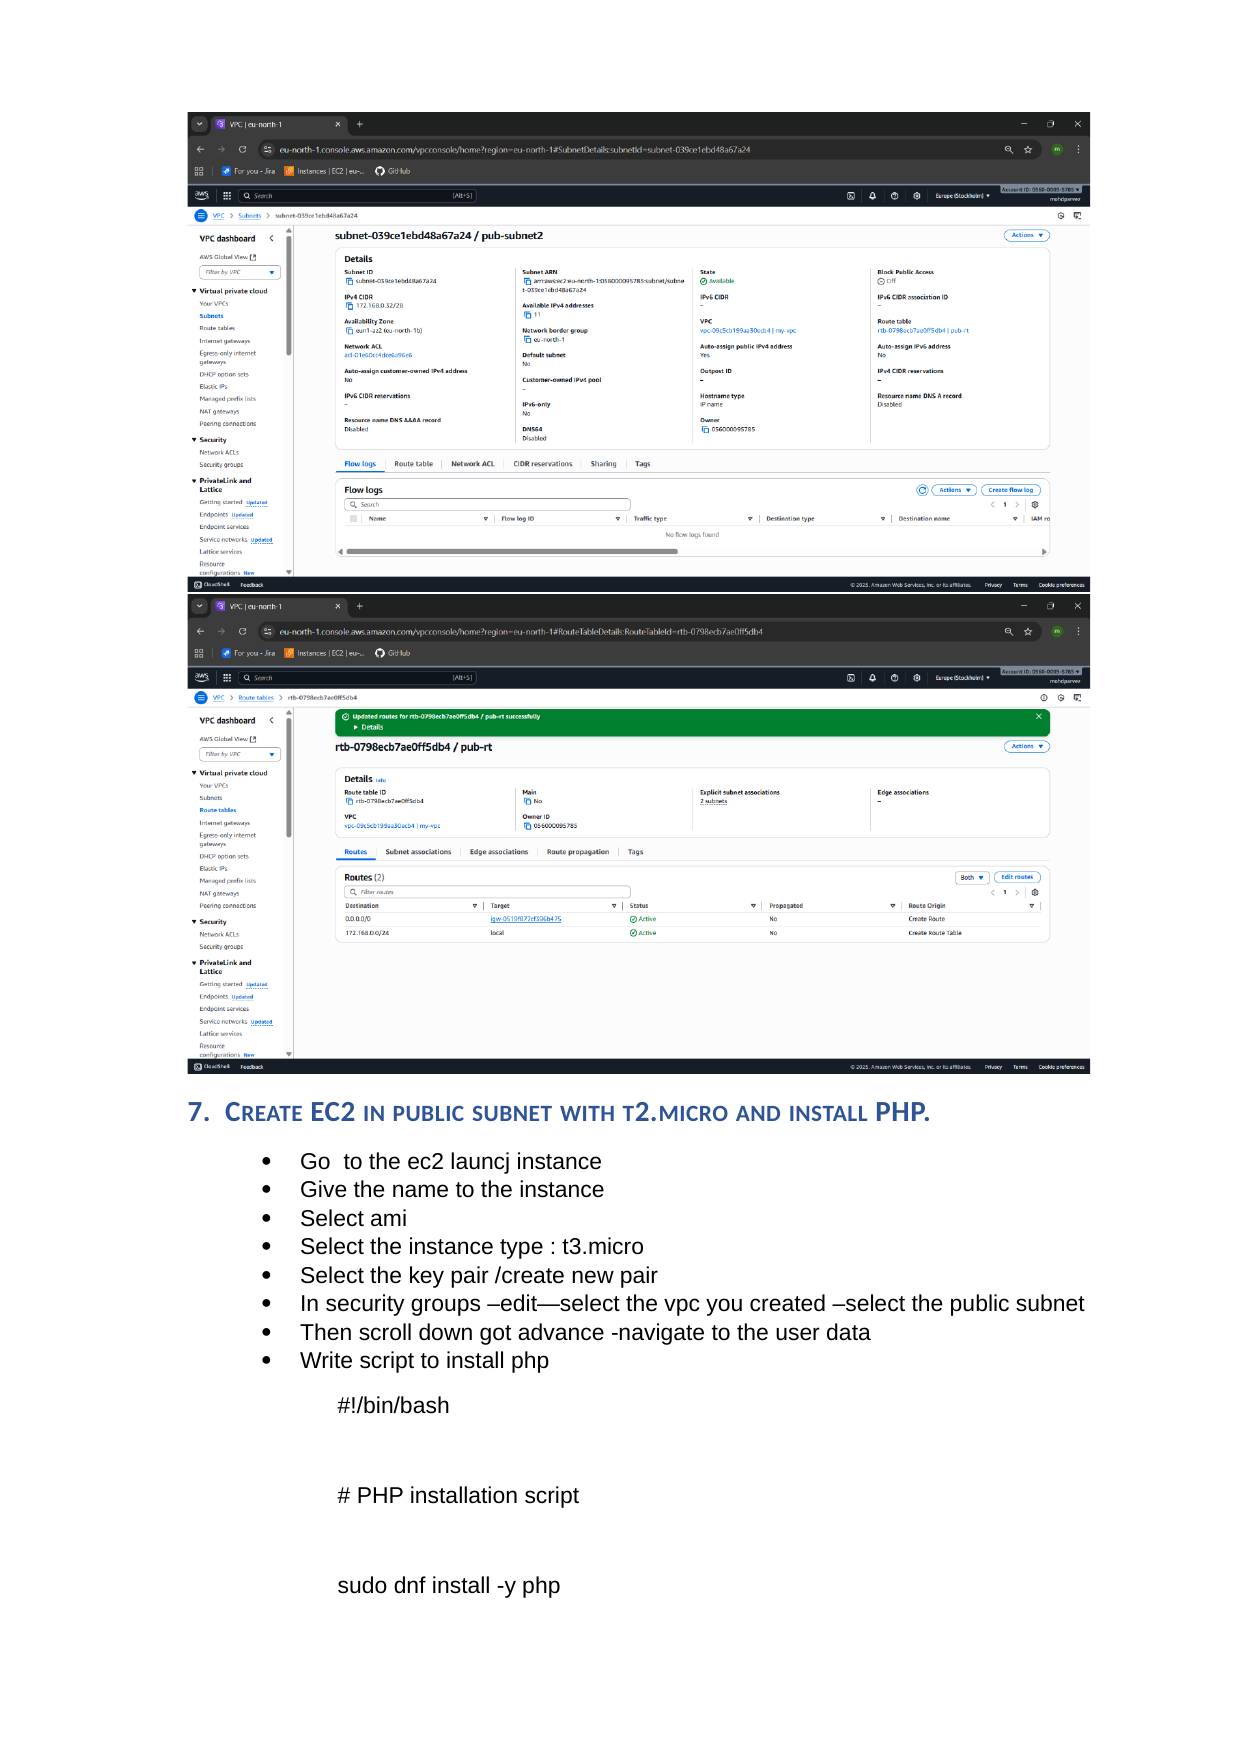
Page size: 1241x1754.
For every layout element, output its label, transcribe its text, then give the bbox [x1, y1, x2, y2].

list Select the key pair /create new pair [262, 1262, 1090, 1288]
list Write script to install php [262, 1347, 1090, 1373]
list Select ami [262, 1205, 1090, 1231]
picture [187, 112, 1091, 592]
list In security groups –edit—select the vpc you created –select the public subnet [262, 1290, 1090, 1316]
text #!/bin/bash [337, 1392, 1090, 1418]
text # PHP installation script [337, 1482, 1090, 1508]
text sudo dnf install -y php [337, 1572, 1090, 1599]
list Create EC2 in public subnet with t2.micro and install PHP. [187, 1093, 1090, 1128]
list Select the instance type : t3.micro [262, 1233, 1090, 1259]
list Give the name to the instance [262, 1176, 1090, 1203]
list Go to the ec2 launcj instance [262, 1148, 1090, 1174]
picture [187, 594, 1091, 1074]
list Then scroll down got advance -navigate to the user data [262, 1318, 1090, 1345]
